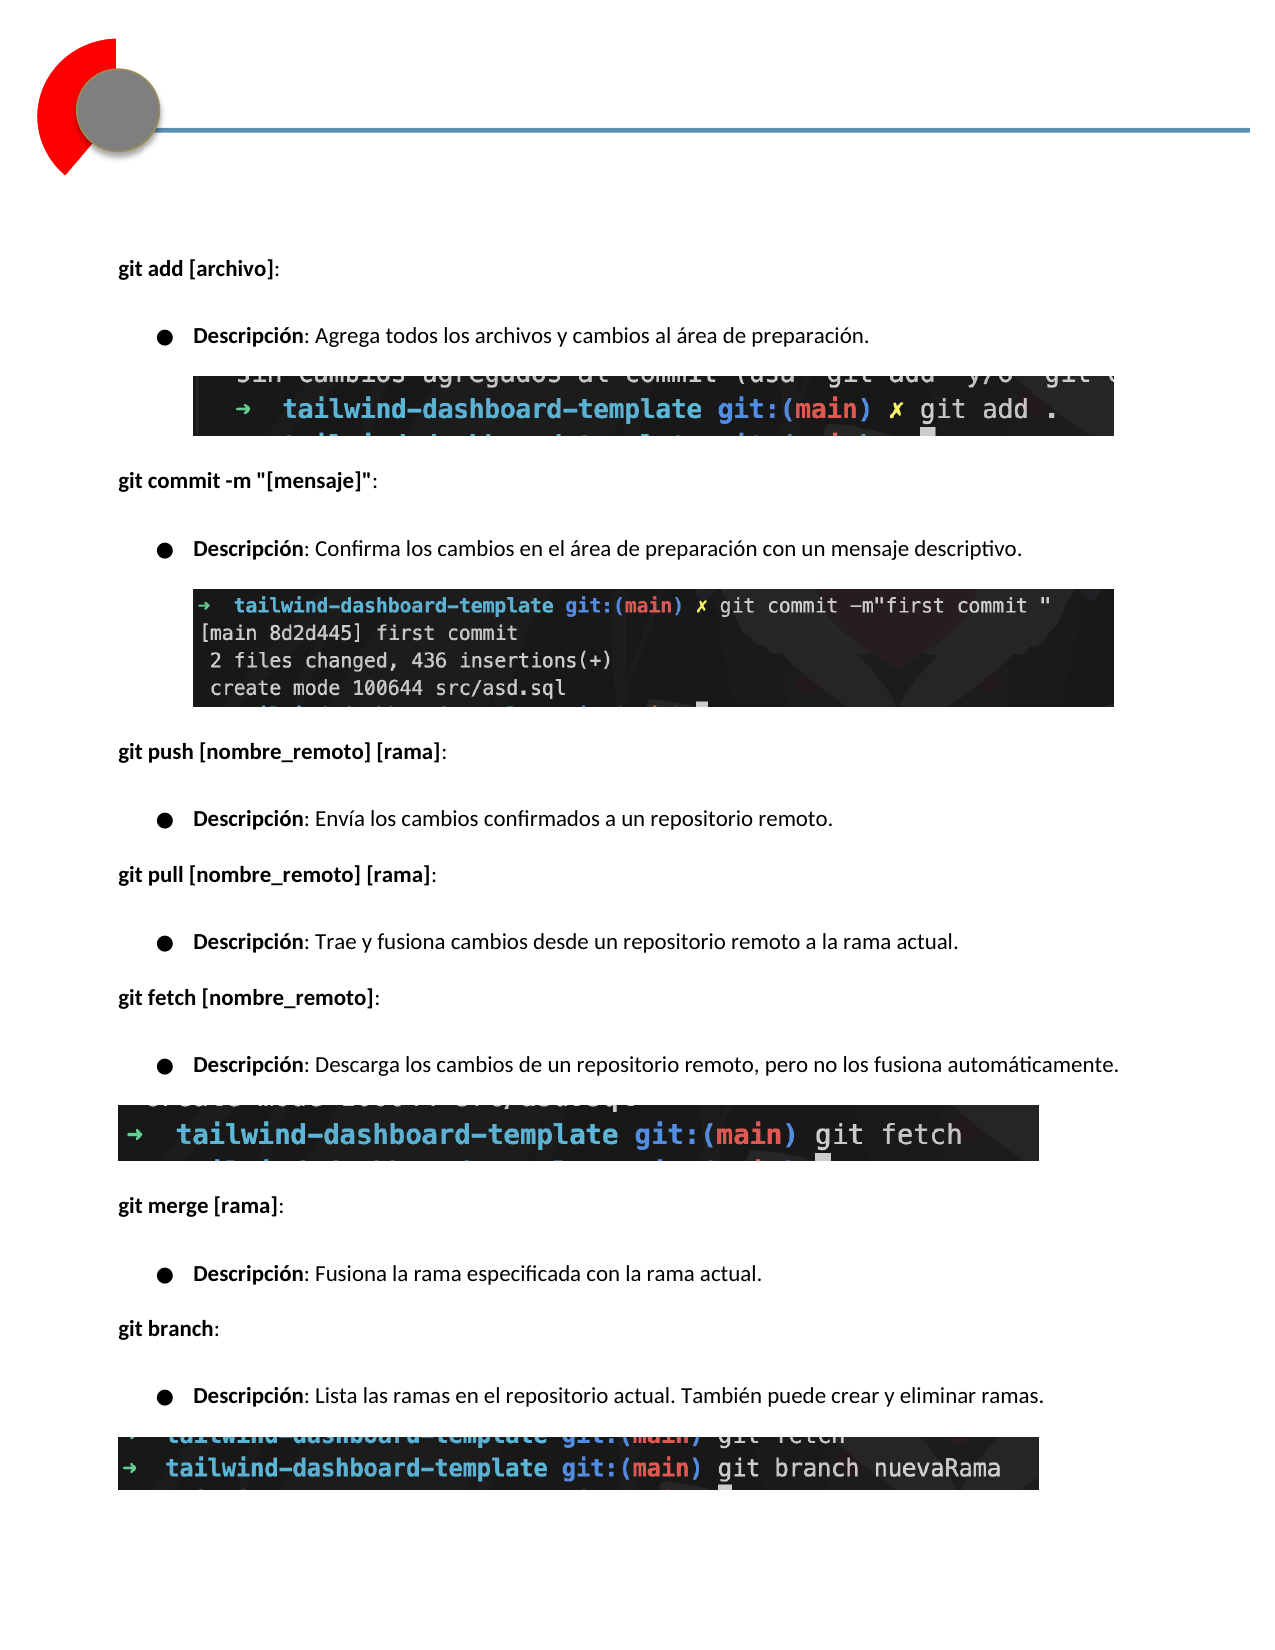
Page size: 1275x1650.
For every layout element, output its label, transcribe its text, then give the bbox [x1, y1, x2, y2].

picture [118, 1437, 1039, 1490]
list Descripción: Fusiona la rama especificada con la rama actual. [156, 1250, 1157, 1293]
text git push [nombre_remoto] [rama]: [118, 737, 1157, 765]
list Descripción: Confirma los cambios en el área de preparación con un mensaje descriptivo. [156, 525, 1157, 568]
list Descripción: Lista las ramas en el repositorio actual. También puede crear y eliminar ramas. [156, 1373, 1157, 1416]
text git branch: [118, 1314, 1157, 1342]
text git fetch [nombre_remoto]: [118, 983, 1157, 1011]
list Descripción: Trae y fusiona cambios desde un repositorio remoto a la rama actual. [156, 918, 1157, 961]
text git merge [rama]: [118, 1192, 1157, 1220]
picture [118, 1105, 1039, 1161]
text git pull [nombre_remoto] [rama]: [118, 860, 1157, 888]
text git add [archivo]: [118, 254, 1157, 282]
picture [67, 64, 169, 166]
list Descripción: Envía los cambios confirmados a un repositorio remoto. [156, 796, 1157, 838]
list Descripción: Descarga los cambios de un repositorio remoto, pero no los fusiona automáticamente. [156, 1041, 1157, 1084]
text git commit -m "[mensaje]": [118, 467, 1157, 494]
list Descripción: Agrega todos los archivos y cambios al área de preparación. [156, 313, 1157, 356]
picture [193, 376, 1114, 436]
picture [193, 589, 1114, 707]
